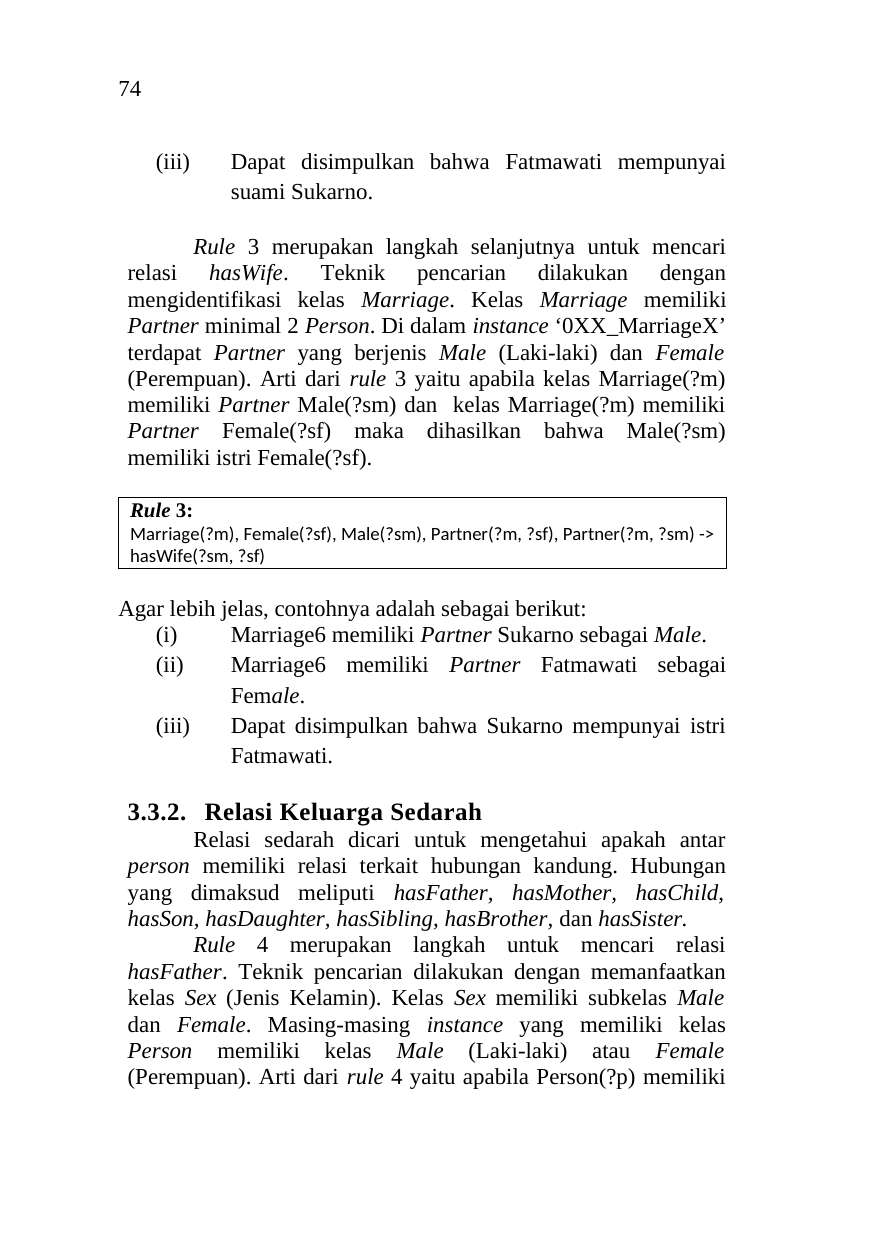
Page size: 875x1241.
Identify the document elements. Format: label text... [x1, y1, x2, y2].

table_header Rule 3: Marriage(?m), Female(?sf), Male(?sm), Partner(?m, ?sf), Partner(?m, ?sm) -> hasWife(?sm, ?sf) [119, 498, 726, 568]
text Agar lebih jelas, contohnya adalah sebagai berikut: [118, 595, 726, 621]
list Dapat disimpulkan bahwa Fatmawati mempunyai suami Sukarno. [156, 148, 726, 204]
text Relasi sedarah dicari untuk mengetahui apakah antar person memiliki relasi terkait hubungan kandung. Hubungan yang dimaksud meliputi hasFather, hasMother, hasChild, hasSon, hasDaughter, hasSibling, hasBrother, dan hasSister. [127, 826, 726, 932]
list Dapat disimpulkan bahwa Sukarno mempunyai istri Fatmawati. [156, 712, 726, 768]
subtitle Relasi Keluarga Sedarah [127, 797, 726, 826]
list Marriage6 memiliki Partner Fatmawati sebagai Female. [156, 652, 726, 708]
text Rule 3 merupakan langkah selanjutnya untuk mencari relasi hasWife. Teknik pencarian dilakukan dengan mengidentifikasi kelas Marriage. Kelas Marriage memiliki Partner minimal 2 Person. Di dalam instance ‘0XX_MarriageX’ terdapat Partner yang berjenis Male (Laki-laki) dan Female (Perempuan). Arti dari rule 3 yaitu apabila kelas Marriage(?m) memiliki Partner Male(?sm) dan kelas Marriage(?m) memiliki Partner Female(?sf) maka dihasilkan bahwa Male(?sm) memiliki istri Female(?sf). [127, 233, 726, 470]
list Marriage6 memiliki Partner Sukarno sebagai Male. [156, 621, 726, 648]
